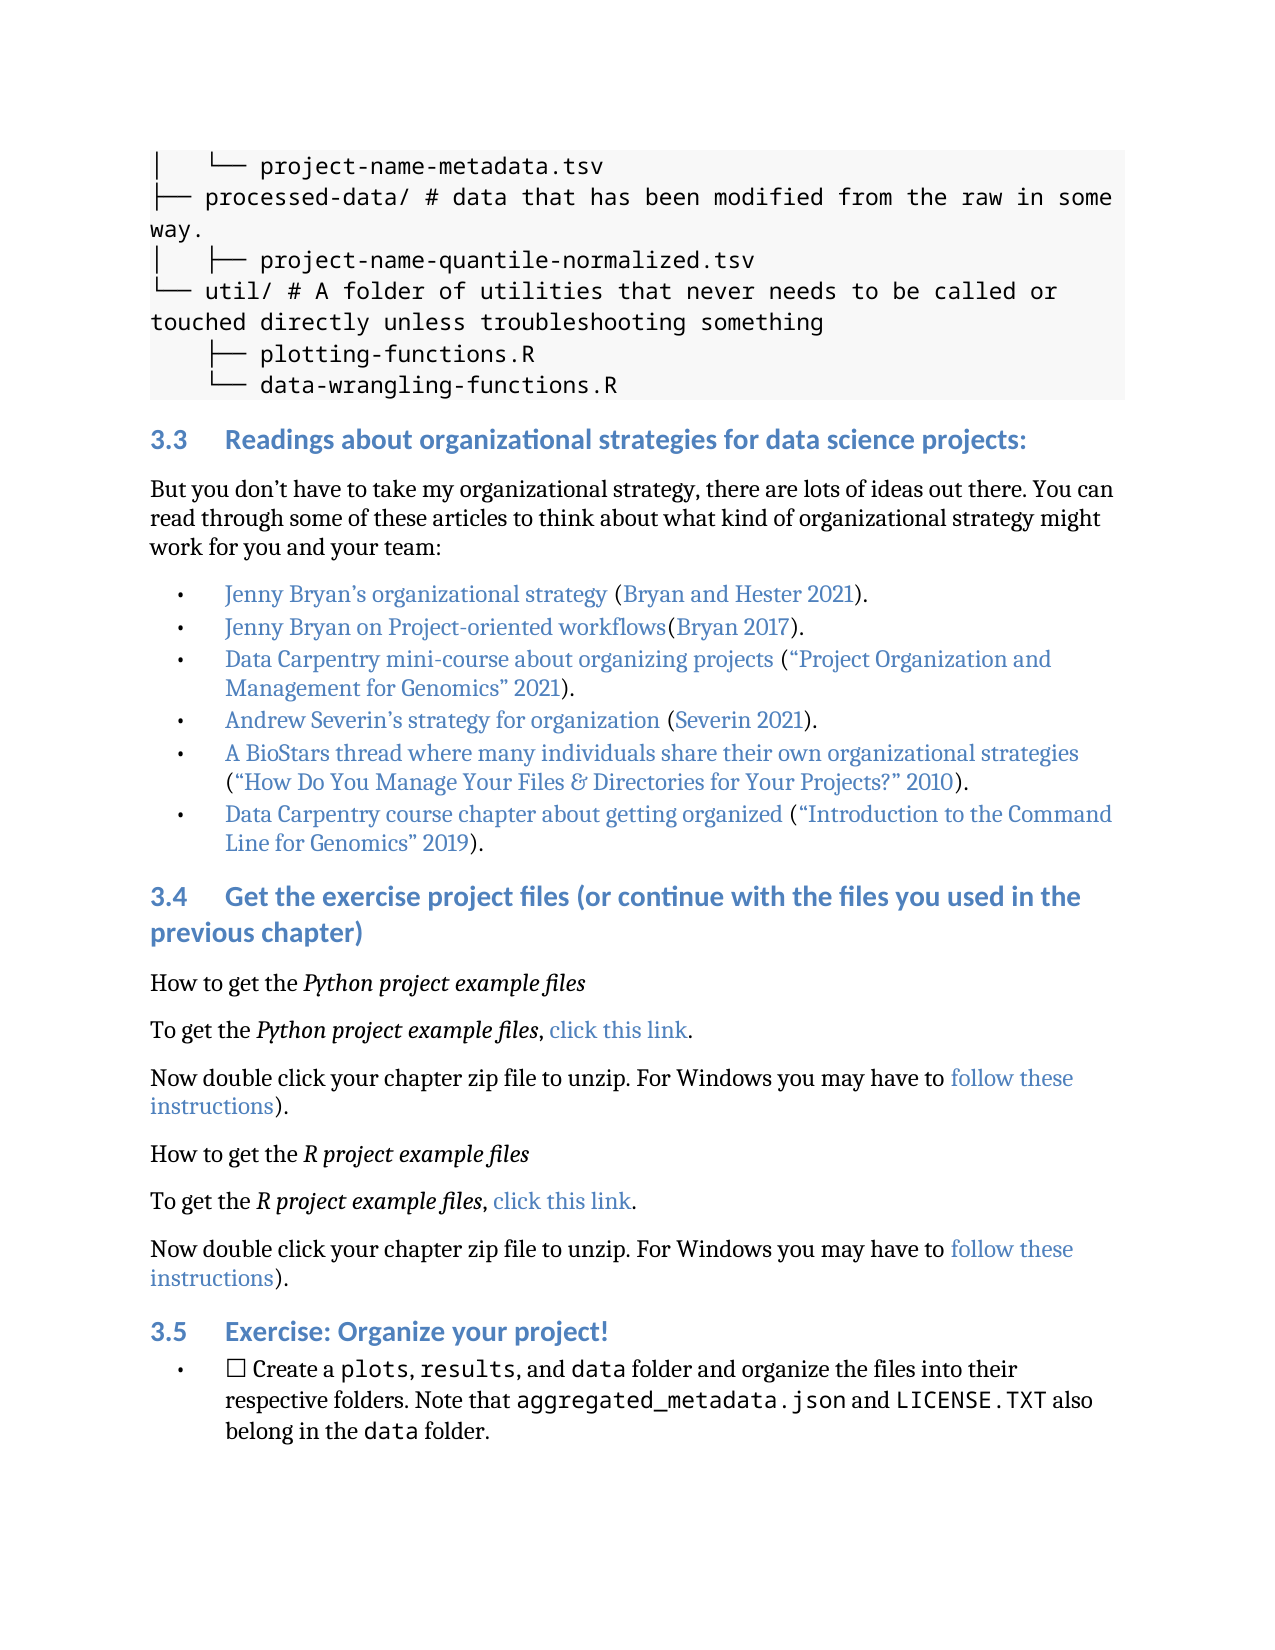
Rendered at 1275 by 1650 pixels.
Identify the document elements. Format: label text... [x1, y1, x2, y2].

list Jenny Bryan’s organizational strategy (Bryan and Hester 2021). [175, 580, 1125, 609]
text To get the Python project example files, click this link. [150, 1016, 1125, 1045]
text But you don’t have to take my organizational strategy, there are lots of ideas out there. You can read through some of these articles to think about what kind of organizational strategy might work for you and your team: [150, 475, 1125, 561]
text How to get the Python project example files [150, 968, 1125, 997]
text Now double click your chapter zip file to unzip. For Windows you may have to follow these instructions). [150, 1063, 1125, 1121]
subtitle 3.5 Exercise: Organize your project! [150, 1313, 1125, 1349]
list Andrew Severin’s strategy for organization (Severin 2021). [175, 706, 1125, 735]
list Data Carpentry course chapter about getting organized (“Introduction to the Command Line for Genomics” 2019). [175, 800, 1125, 858]
list ☐ Create a plots, results, and data folder and organize the files into their respective folders. Note that aggregated_metadata.json and LICENSE.TXT also belong in the data folder. [175, 1352, 1125, 1446]
list Jenny Bryan on Project-oriented workflows(Bryan 2017). [175, 613, 1125, 641]
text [150, 150, 1125, 400]
subtitle 3.3 Readings about organizational strategies for data science projects: [150, 421, 1125, 456]
text To get the R project example files, click this link. [150, 1187, 1125, 1216]
text Now double click your chapter zip file to unzip. For Windows you may have to follow these instructions). [150, 1235, 1125, 1292]
list Data Carpentry mini-course about organizing projects (“Project Organization and Management for Genomics” 2021). [175, 645, 1125, 703]
text How to get the R project example files [150, 1140, 1125, 1168]
list A BioStars thread where many individuals share their own organizational strategies (“How Do You Manage Your Files & Directories for Your Projects?” 2010). [175, 739, 1125, 796]
subtitle 3.4 Get the exercise project files (or continue with the files you used in the previous chapter) [150, 878, 1125, 950]
